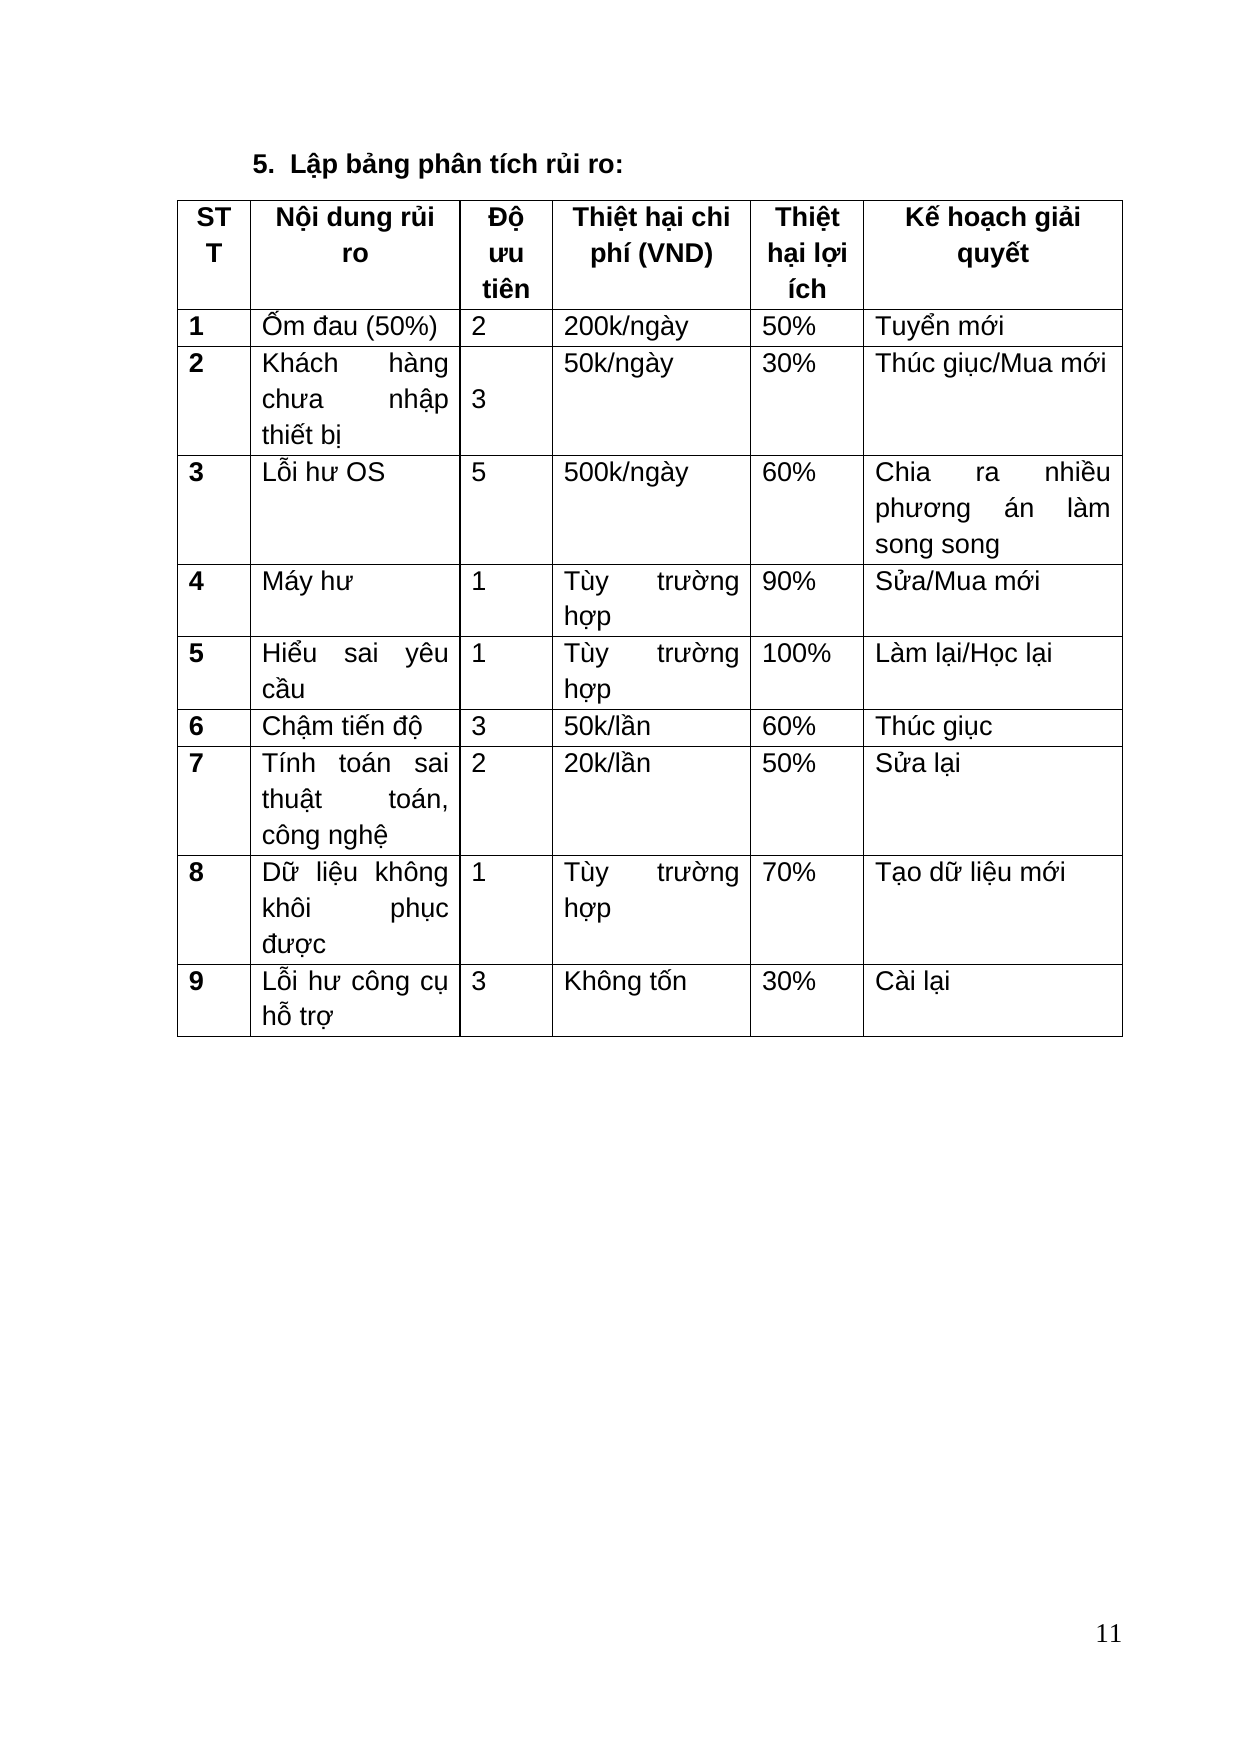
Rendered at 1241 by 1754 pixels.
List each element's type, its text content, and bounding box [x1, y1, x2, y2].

table_cell 2 [461, 747, 552, 855]
table_cell 3 [461, 347, 552, 455]
table_cell 6 [178, 710, 250, 746]
table_cell Tính toán sai thuật toán, công nghệ [251, 747, 459, 855]
table_cell 3 [461, 710, 552, 746]
table_cell 9 [178, 965, 250, 1036]
table_cell Tùy trường hợp [553, 856, 750, 963]
table_cell Máy hư [251, 565, 459, 636]
table_cell 7 [178, 747, 250, 855]
table_cell Cài lại [864, 965, 1122, 1036]
table_cell 1 [461, 856, 552, 963]
table_cell Dữ liệu không khôi phục được [251, 856, 459, 963]
table_cell 8 [178, 856, 250, 963]
table_cell 20k/lần [553, 747, 750, 855]
table_cell 500k/ngày [553, 456, 750, 563]
table_cell 3 [178, 456, 250, 563]
list Lập bảng phân tích rủi ro: [252, 148, 1122, 179]
table_cell 100% [751, 637, 863, 709]
table_cell Thúc giục [864, 710, 1122, 746]
table_cell 60% [751, 710, 863, 746]
table_header STT [178, 201, 250, 309]
table_cell 5 [178, 637, 250, 709]
table_cell Lỗi hư OS [251, 456, 459, 563]
table_cell Tùy trường hợp [553, 565, 750, 636]
table_cell Chia ra nhiều phương án làm song song [864, 456, 1122, 563]
table_cell 3 [461, 965, 552, 1036]
table_cell 50k/lần [553, 710, 750, 746]
table_header Thiệt hại lợi ích [751, 201, 863, 309]
table_cell 4 [178, 565, 250, 636]
table_cell 2 [178, 347, 250, 455]
table_header Nội dung rủi ro [251, 201, 459, 309]
table_cell Sửa lại [864, 747, 1122, 855]
table_cell Không tốn [553, 965, 750, 1036]
table_cell 200k/ngày [553, 310, 750, 346]
table_cell 5 [461, 456, 552, 563]
table_cell Sửa/Mua mới [864, 565, 1122, 636]
table_cell Tùy trường hợp [553, 637, 750, 709]
table_cell Ốm đau (50%) [251, 310, 459, 346]
table_cell Khách hàng chưa nhập thiết bị [251, 347, 459, 455]
table_cell 60% [751, 456, 863, 563]
table_cell 50% [751, 310, 863, 346]
table_cell Chậm tiến độ [251, 710, 459, 746]
table_cell Tạo dữ liệu mới [864, 856, 1122, 963]
table_cell 30% [751, 965, 863, 1036]
table_cell 70% [751, 856, 863, 963]
table_cell 50k/ngày [553, 347, 750, 455]
table_header Kế hoạch giải quyết [864, 201, 1122, 309]
table_cell Tuyển mới [864, 310, 1122, 346]
table_cell 50% [751, 747, 863, 855]
table_cell 2 [461, 310, 552, 346]
table_cell Lỗi hư công cụ hỗ trợ [251, 965, 459, 1036]
table_cell 30% [751, 347, 863, 455]
table_cell 1 [461, 565, 552, 636]
table_cell Làm lại/Học lại [864, 637, 1122, 709]
table_cell 90% [751, 565, 863, 636]
table_header Thiệt hại chi phí (VND) [553, 201, 750, 309]
table_header Độ ưu tiên [461, 201, 552, 309]
table_cell 1 [178, 310, 250, 346]
table_cell Hiểu sai yêu cầu [251, 637, 459, 709]
table_cell Thúc giục/Mua mới [864, 347, 1122, 455]
table_cell 1 [461, 637, 552, 709]
